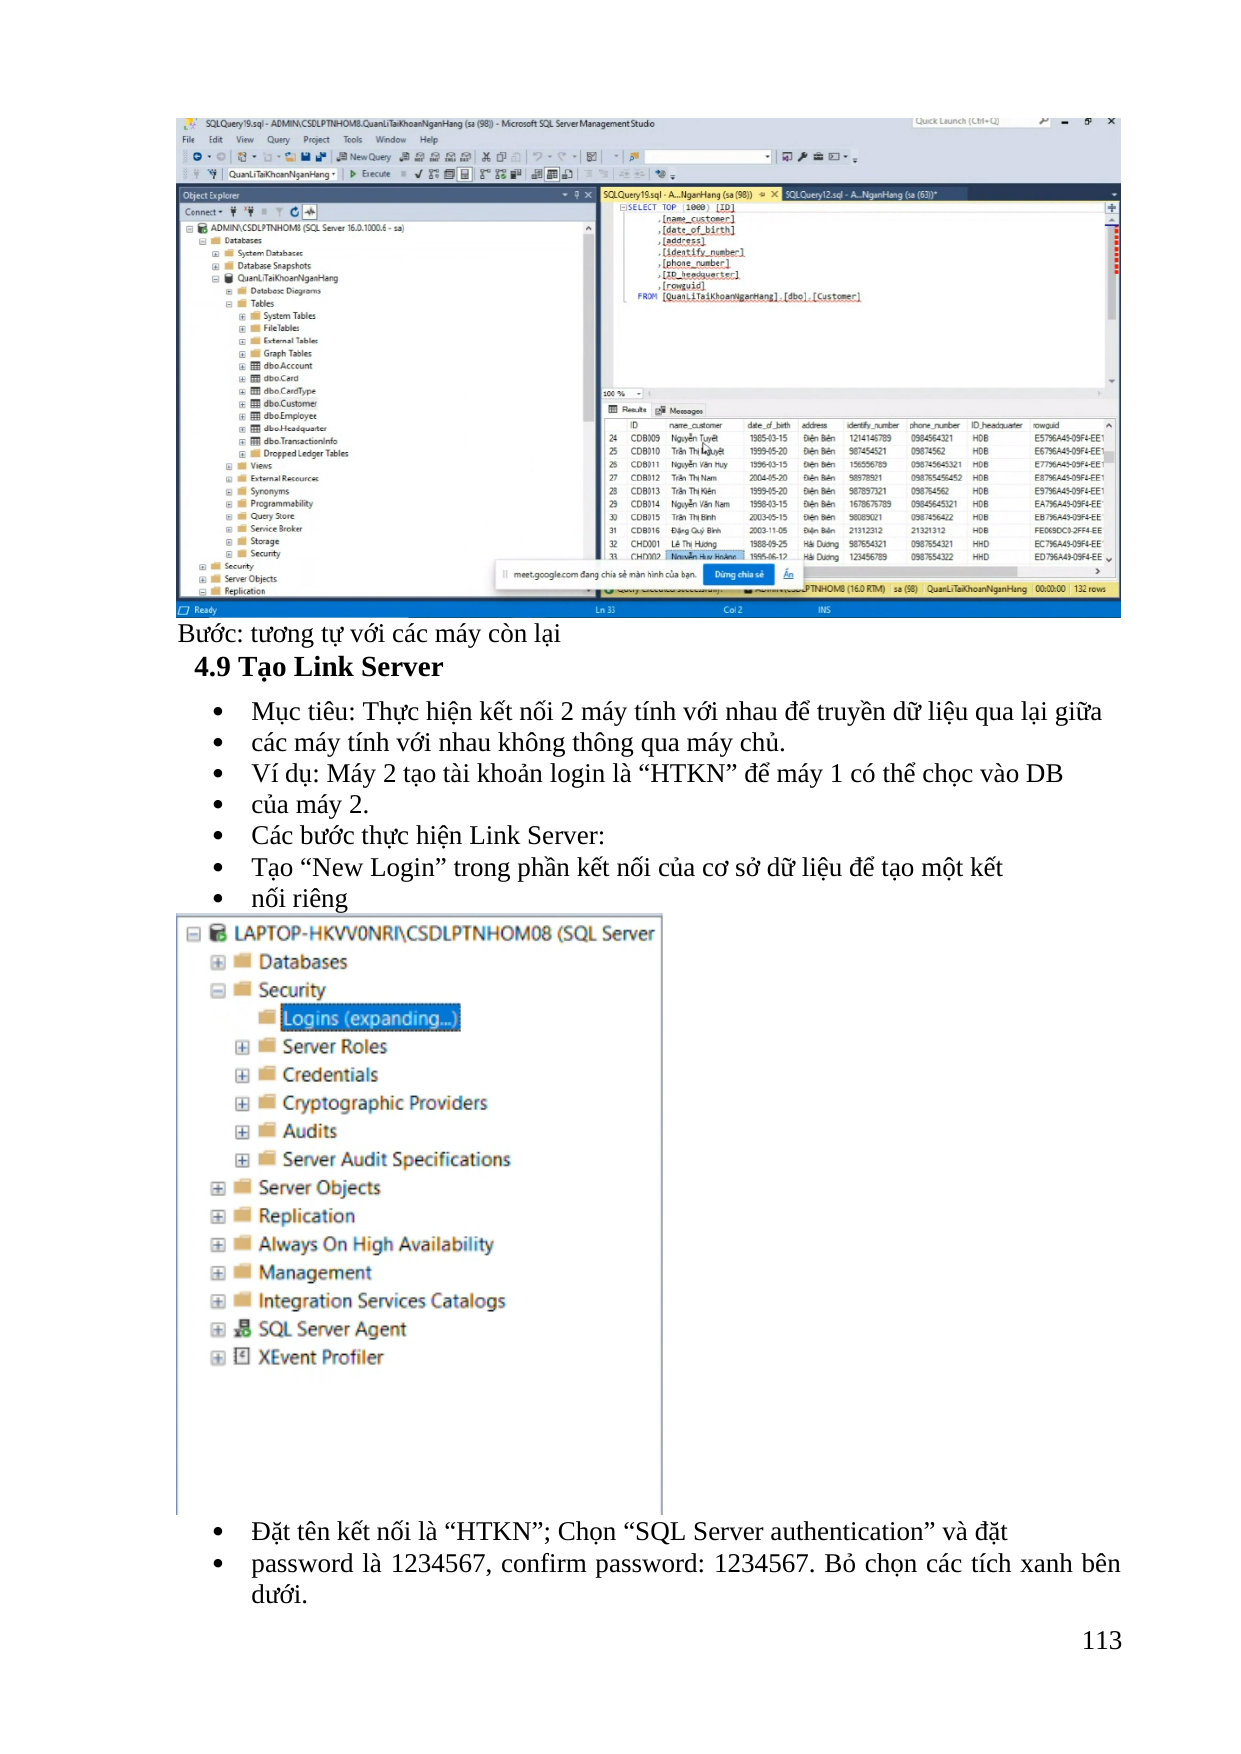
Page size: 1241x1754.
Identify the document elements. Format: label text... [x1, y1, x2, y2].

list Tạo “New Login” trong phần kết nối của cơ sở dữ liệu để tạo một kết [214, 851, 1122, 882]
picture [176, 913, 663, 1515]
list các máy tính với nhau không thông qua máy chủ. [214, 726, 1122, 757]
text Bước: tương tự với các máy còn lại [176, 618, 1121, 649]
list nối riêng [214, 882, 1122, 913]
subtitle 4.9 Tạo Link Server [186, 649, 1122, 683]
list Đặt tên kết nối là “HTKN”; Chọn “SQL Server authentication” và đặt [214, 1516, 1122, 1547]
list Các bước thực hiện Link Server: [214, 819, 1122, 851]
list Ví dụ: Máy 2 tạo tài khoản login là “HTKN” để máy 1 có thể chọc vào DB [214, 757, 1122, 788]
list của máy 2. [214, 788, 1122, 819]
list Mục tiêu: Thực hiện kết nối 2 máy tính với nhau để truyền dữ liệu qua lại giữa [214, 695, 1122, 726]
picture [176, 118, 1121, 618]
list password là 1234567, confirm password: 1234567. Bỏ chọn các tích xanh bên dưới. [214, 1547, 1122, 1609]
